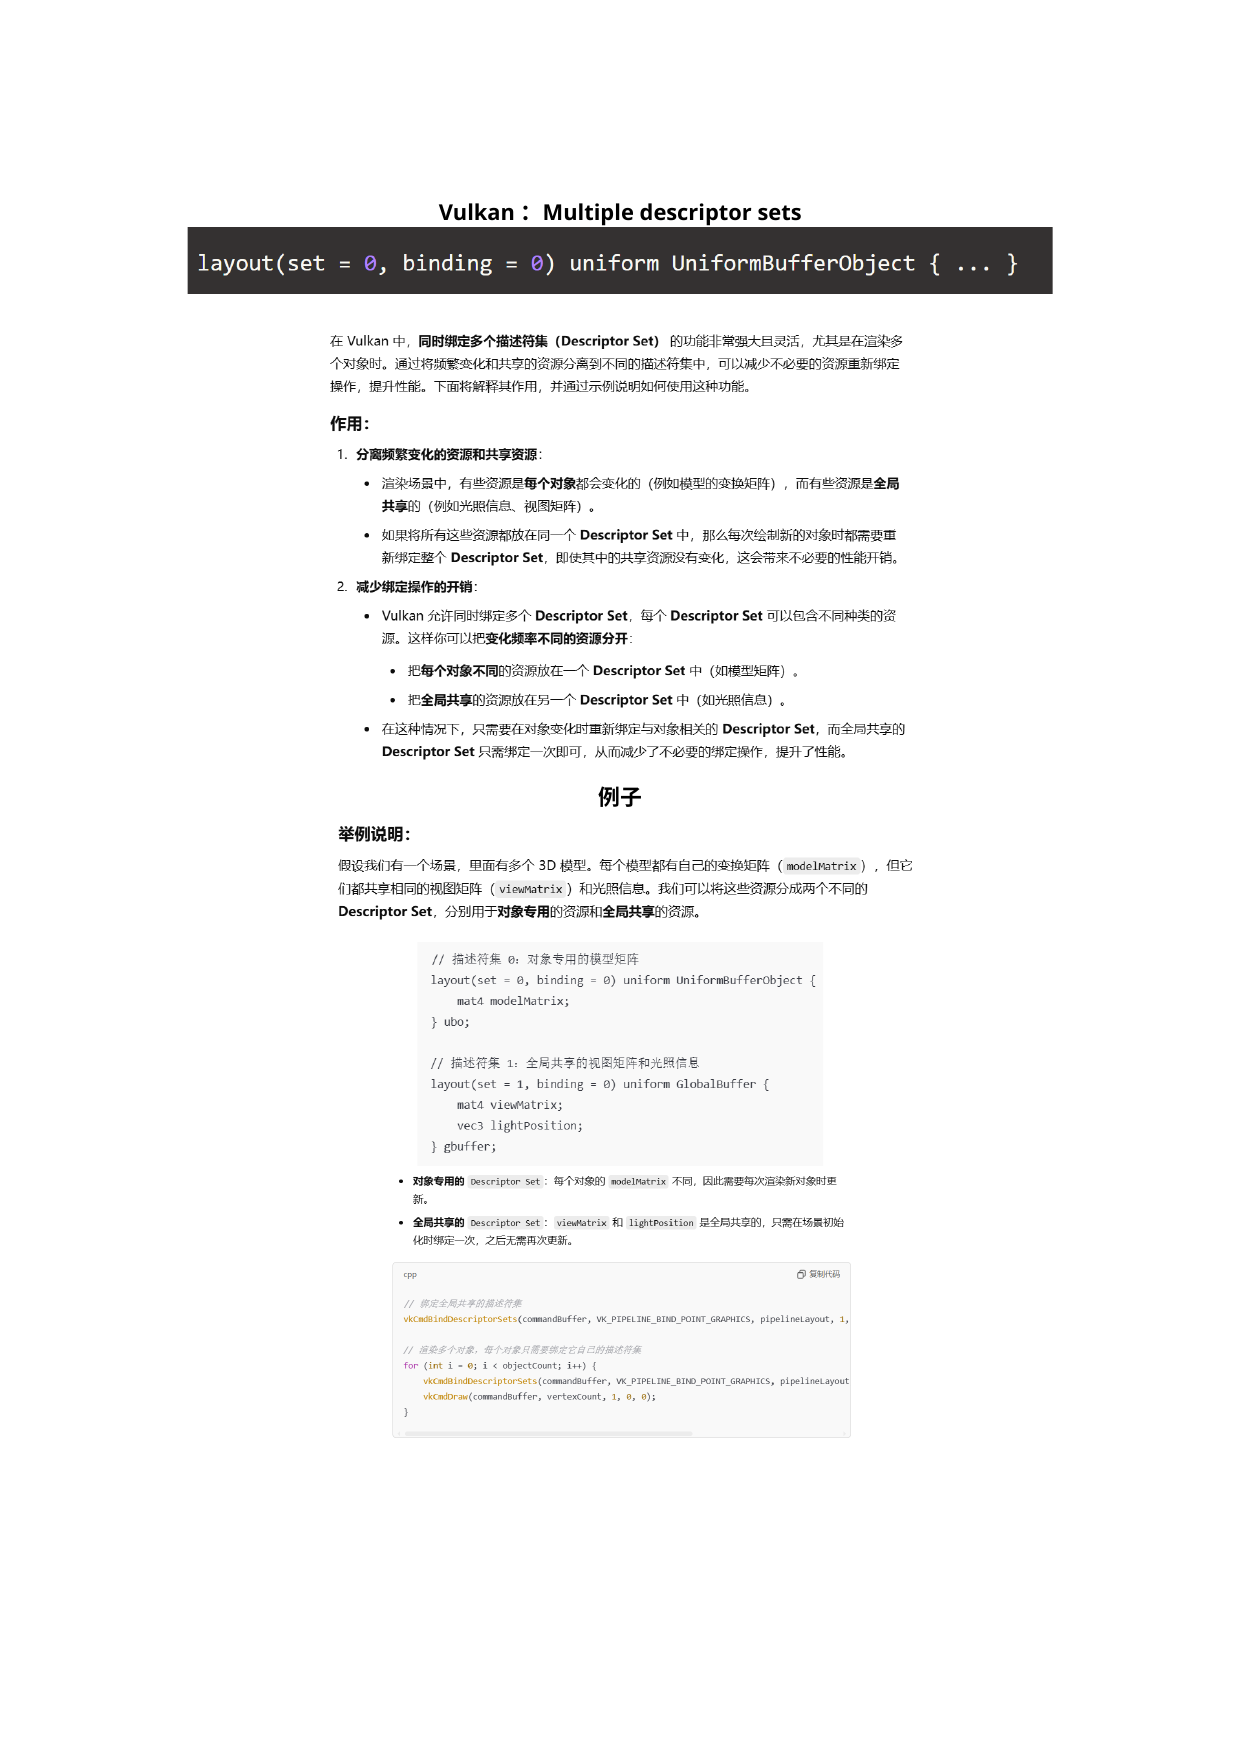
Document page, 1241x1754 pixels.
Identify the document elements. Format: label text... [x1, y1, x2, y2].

text Vulkan ：Multiple descriptor sets [187, 194, 1053, 227]
picture [320, 812, 920, 929]
picture [187, 227, 1053, 294]
picture [384, 1169, 857, 1445]
picture [317, 324, 923, 770]
picture [417, 942, 824, 1166]
text 例子 [187, 779, 1053, 812]
